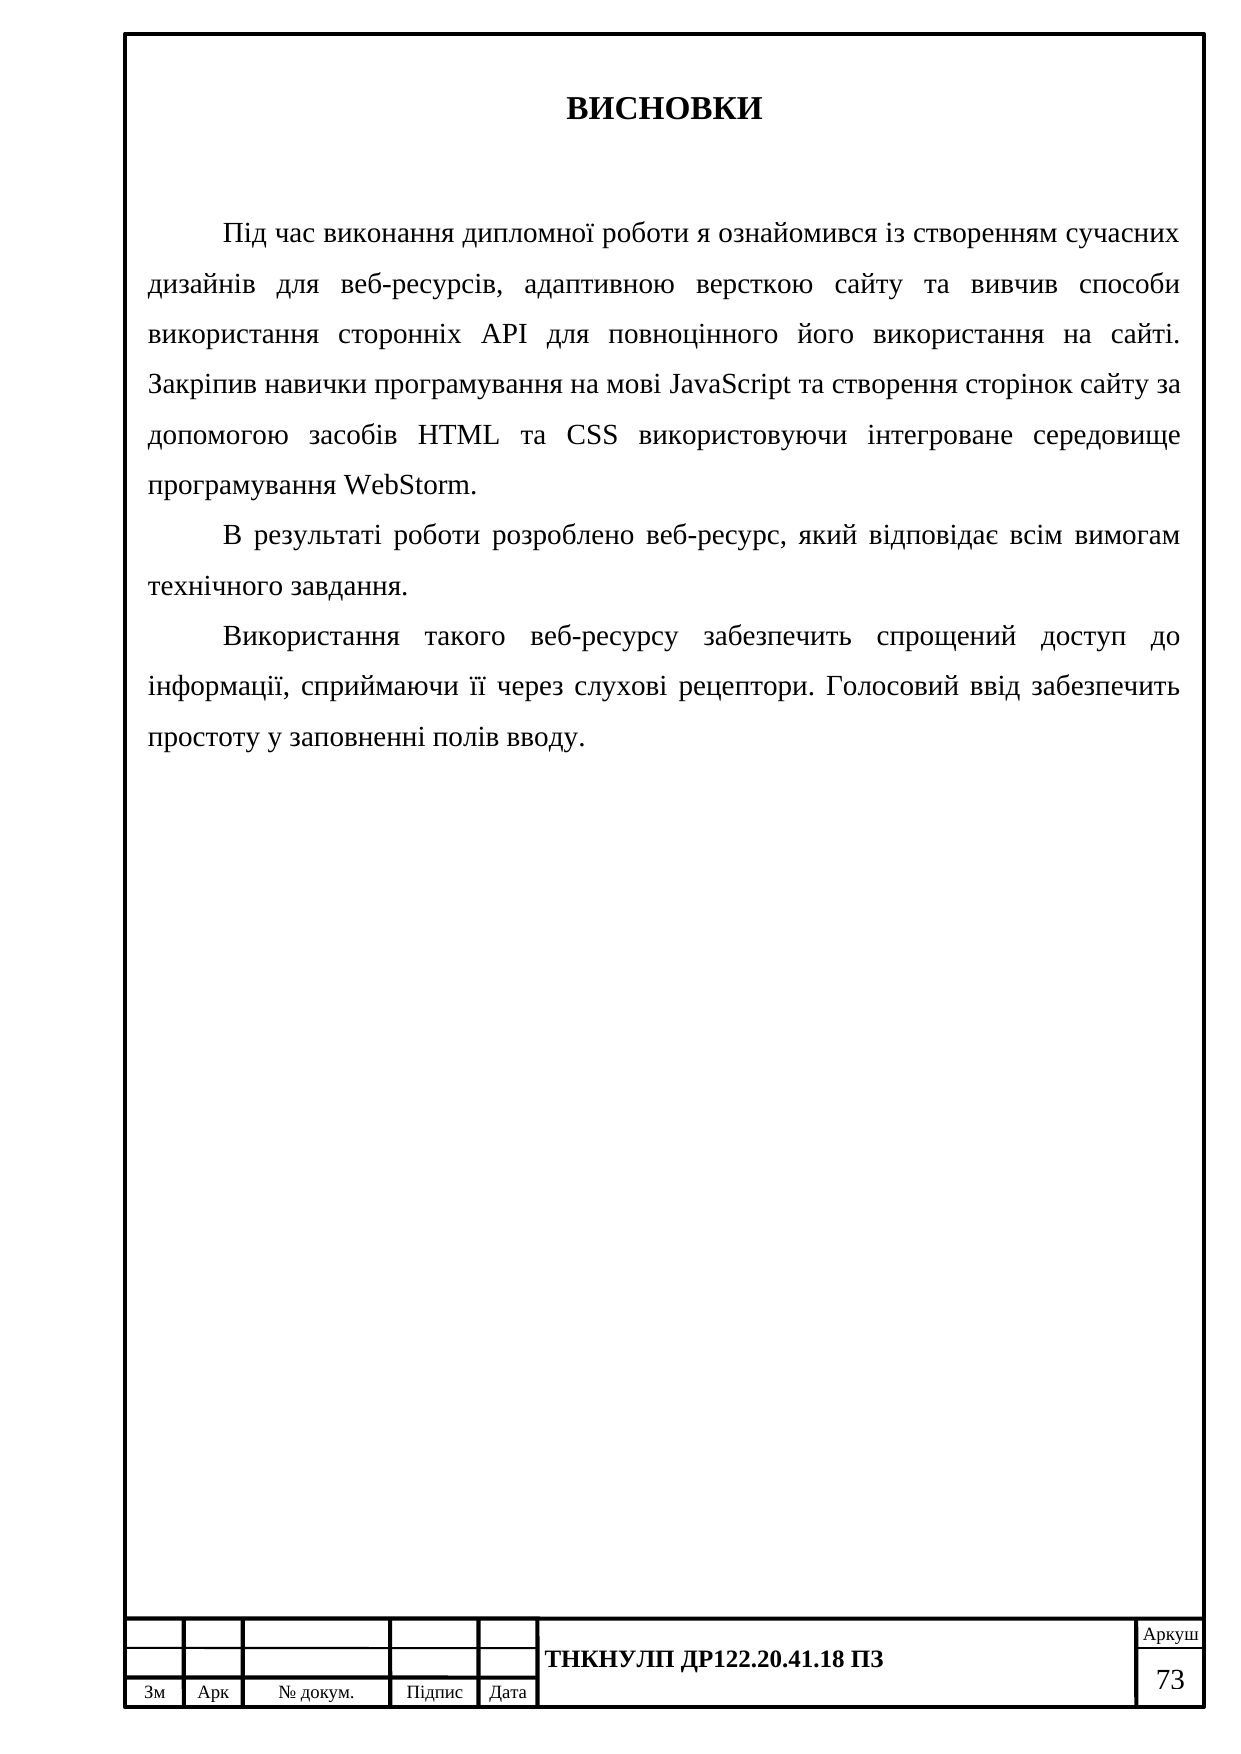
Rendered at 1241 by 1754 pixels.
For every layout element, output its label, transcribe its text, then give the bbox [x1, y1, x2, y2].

subtitle ВИСНОВКИ [148, 88, 1181, 126]
text Використання такого веб-ресурсу забезпечить спрощений доступ до інформації, сприймаючи її через слухові рецептори. Голосовий ввід забезпечить простоту у заповненні полів вводу. [148, 618, 1181, 752]
text В результаті роботи розроблено веб-ресурс, який відповідає всім вимогам технічного завдання. [148, 517, 1181, 601]
text Під час виконання дипломної роботи я ознайомився із створенням сучасних дизайнів для веб-ресурсів, адаптивною версткою сайту та вивчив способи використання сторонніх API для повноцінного його використання на сайті. Закріпив навички програмування на мові JavaScript та створення сторінок сайту за допомогою засобів HTML та CSS використовуючи інтегроване середовище програмування WebStorm. [148, 216, 1181, 501]
